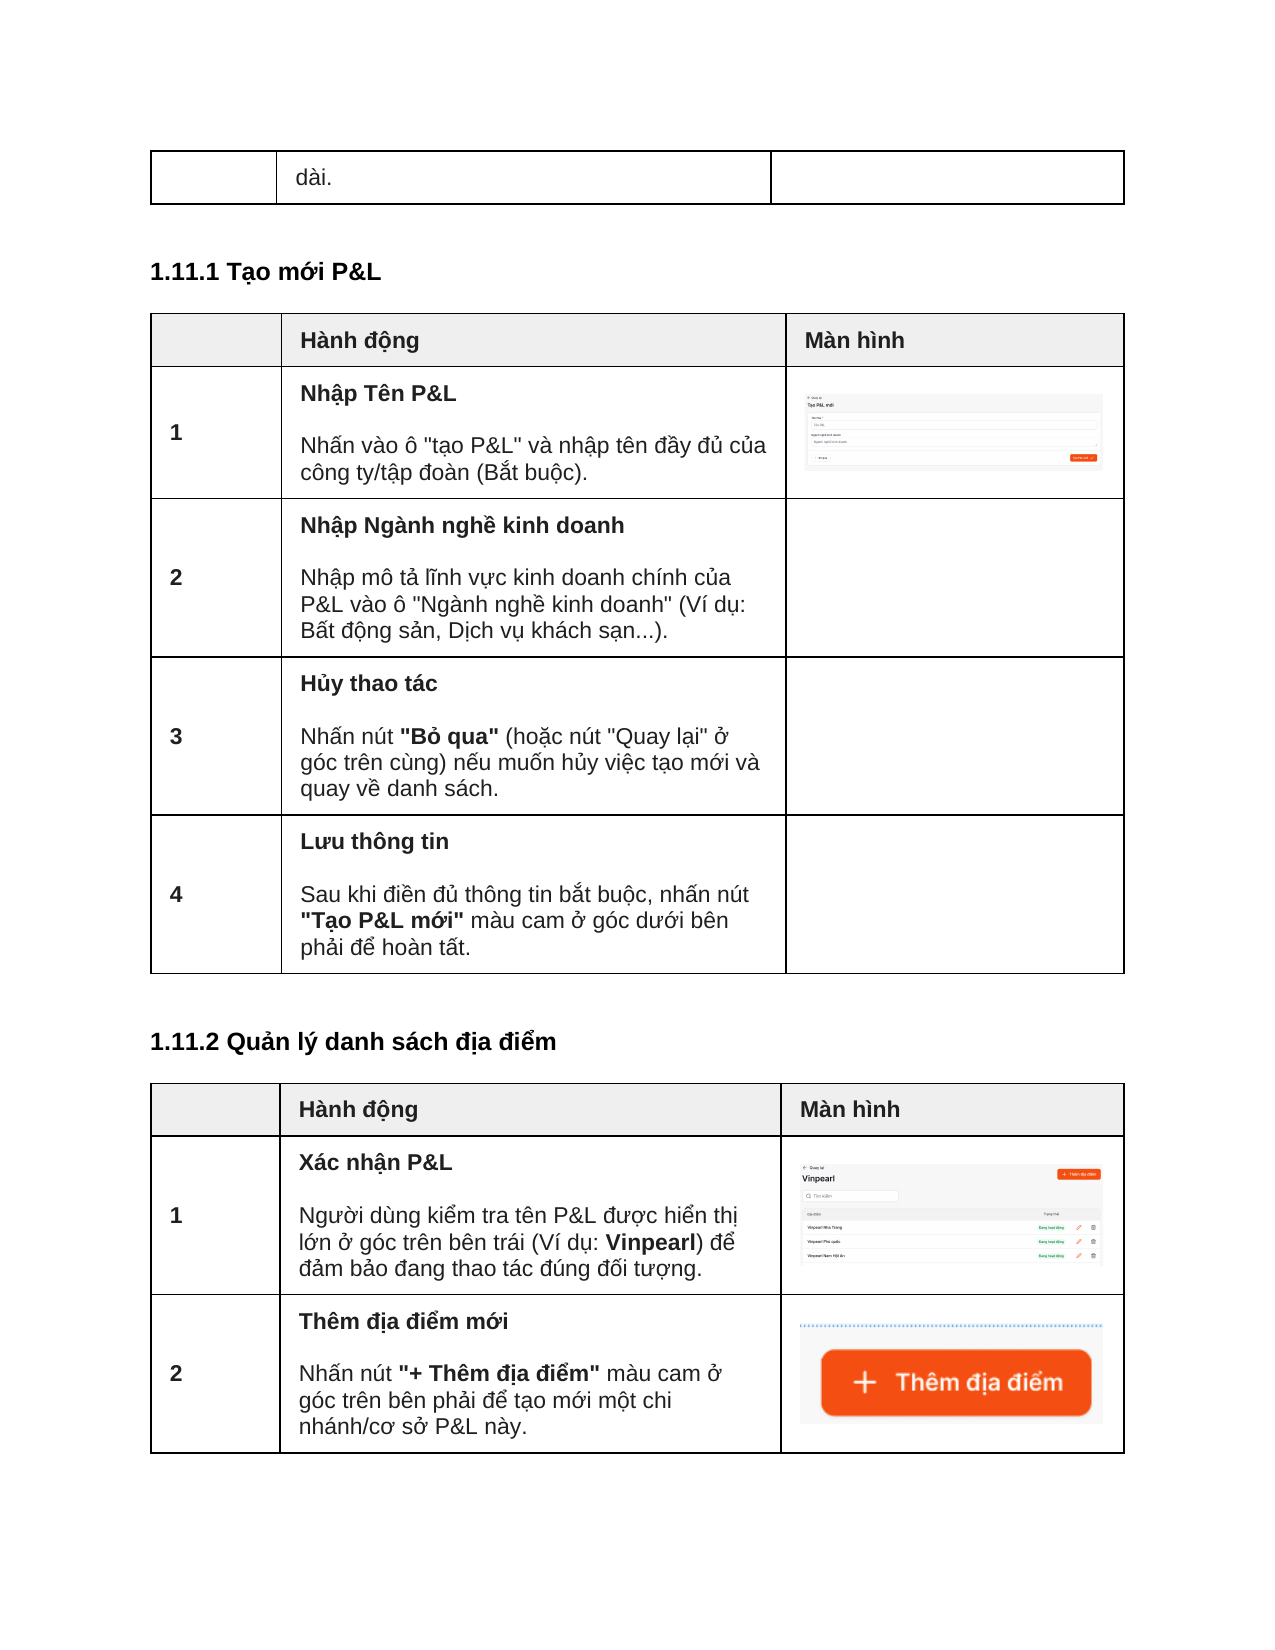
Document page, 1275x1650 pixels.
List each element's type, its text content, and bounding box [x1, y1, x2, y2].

table_cell 2 [152, 499, 281, 656]
subtitle 1.11.1 Tạo mới P&L [150, 257, 1125, 286]
table_cell Nhập Ngành nghề kinh doanh Nhập mô tả lĩnh vực kinh doanh chính của P&L vào ô "Ngành nghề kinh doanh" (Ví dụ: Bất động sản, Dịch vụ khách sạn...). [282, 499, 785, 656]
table_cell Xác nhận P&L Người dùng kiểm tra tên P&L được hiển thị lớn ở góc trên bên trái (Ví dụ: Vinpearl) để đảm bảo đang thao tác đúng đối tượng. [281, 1137, 780, 1294]
table_cell 4 [152, 816, 281, 973]
table_cell 1 [152, 1137, 279, 1294]
table_header Màn hình [787, 314, 1123, 366]
table_cell [787, 367, 1123, 498]
table_cell [787, 816, 1123, 973]
table_cell [782, 1137, 1123, 1294]
table_cell [772, 152, 1123, 203]
table_cell 1 [152, 367, 281, 498]
table_header Hành động [282, 314, 785, 366]
picture [804, 394, 1103, 471]
table_header [152, 314, 281, 366]
table_cell 7 [152, 152, 276, 203]
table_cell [277, 152, 770, 203]
table_cell Thêm địa điểm mới Nhấn nút "+ Thêm địa điểm" màu cam ở góc trên bên phải để tạo mới một chi nhánh/cơ sở P&L này. [281, 1295, 780, 1452]
table_cell 3 [152, 658, 281, 814]
table_cell [787, 658, 1123, 814]
table_header [152, 1084, 279, 1135]
table_cell Lưu thông tin Sau khi điền đủ thông tin bắt buộc, nhấn nút "Tạo P&L mới" màu cam ở góc dưới bên phải để hoàn tất. [282, 816, 785, 973]
subtitle 1.11.2 Quản lý danh sách địa điểm [150, 1027, 1125, 1056]
table_cell [782, 1295, 1123, 1452]
table_cell [787, 499, 1123, 656]
table_header Màn hình [782, 1084, 1123, 1135]
table_cell Hủy thao tác Nhấn nút "Bỏ qua" (hoặc nút "Quay lại" ở góc trên cùng) nếu muốn hủy việc tạo mới và quay về danh sách. [282, 658, 785, 814]
table_header Hành động [281, 1084, 780, 1135]
table_cell Nhập Tên P&L Nhấn vào ô "tạo P&L" và nhập tên đầy đủ của công ty/tập đoàn (Bắt buộc). [282, 367, 785, 498]
picture [800, 1323, 1104, 1424]
table_cell 2 [152, 1295, 279, 1452]
picture [800, 1164, 1104, 1266]
